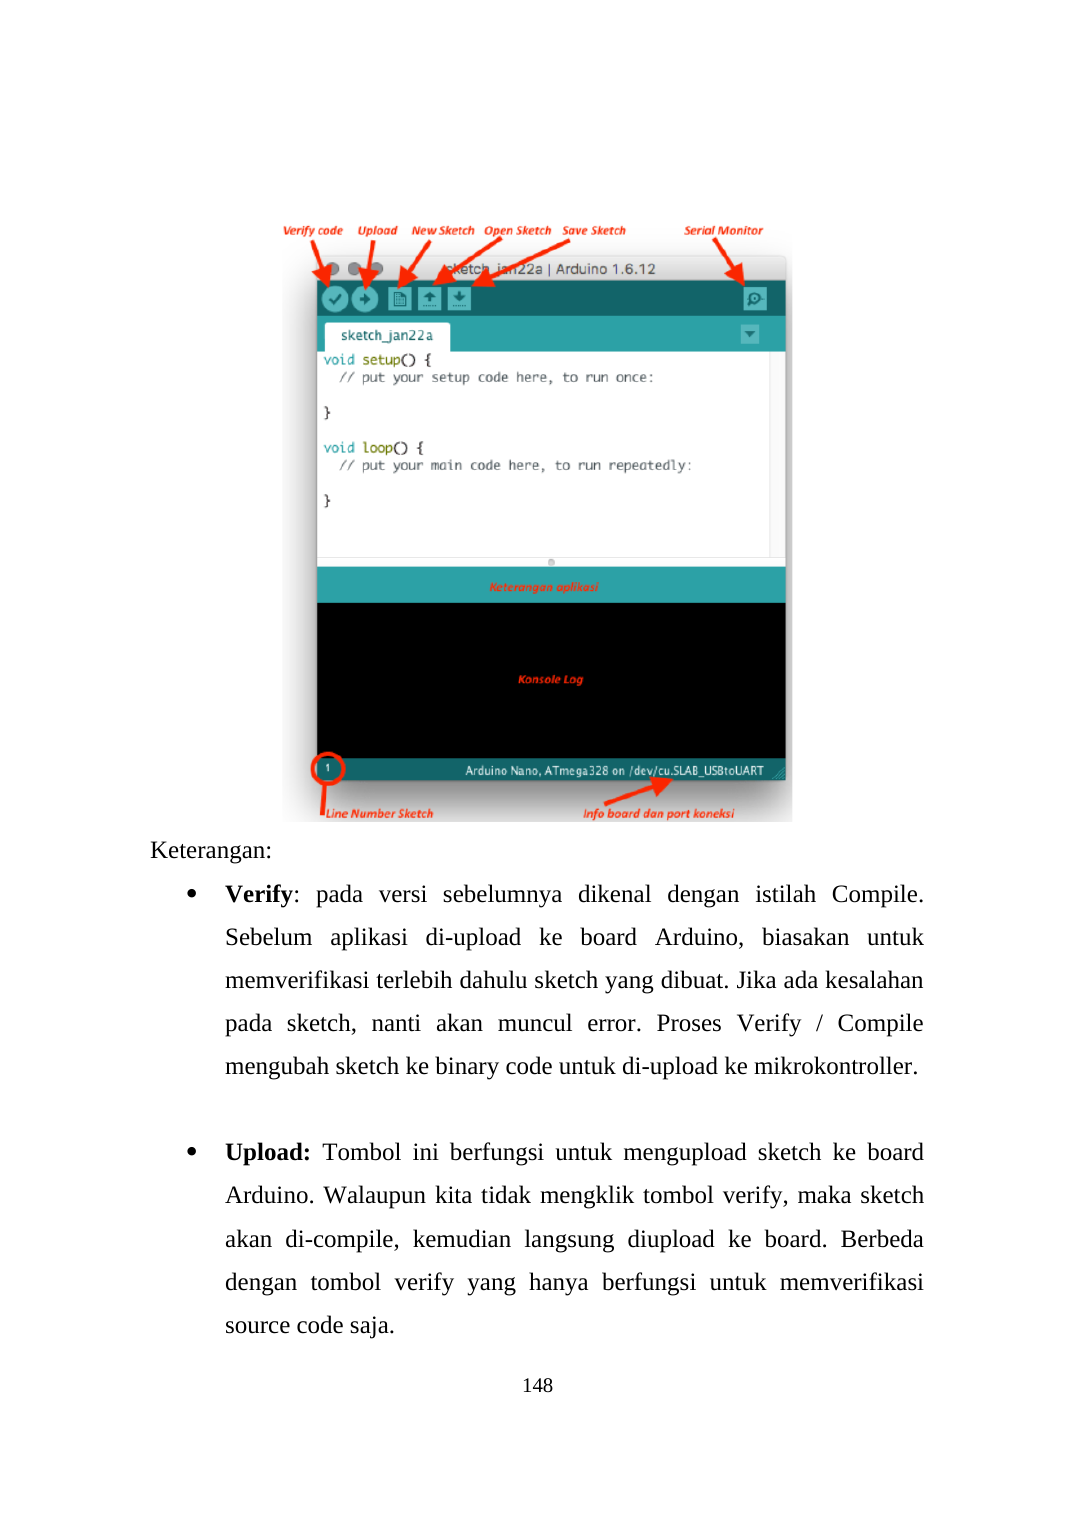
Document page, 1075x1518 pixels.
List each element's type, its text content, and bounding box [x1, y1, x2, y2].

picture [282, 220, 793, 822]
list Verify: pada versi sebelumnya dikenal dengan istilah Compile. Sebelum aplikasi di-upload ke board Arduino, biasakan untuk memverifikasi terlebih dahulu sketch yang dibuat. Jika ada kesalahan pada sketch, nanti akan muncul error. Proses Verify / Compile mengubah sketch ke binary code untuk di-upload ke mikrokontroller. [187, 879, 925, 1080]
text Keterangan: [150, 836, 925, 864]
list Upload: Tombol ini berfungsi untuk mengupload sketch ke board Arduino. Walaupun kita tidak mengklik tombol verify, maka sketch akan di-compile, kemudian langsung diupload ke board. Berbeda dengan tombol verify yang hanya berfungsi untuk memverifikasi source code saja. [187, 1137, 925, 1339]
